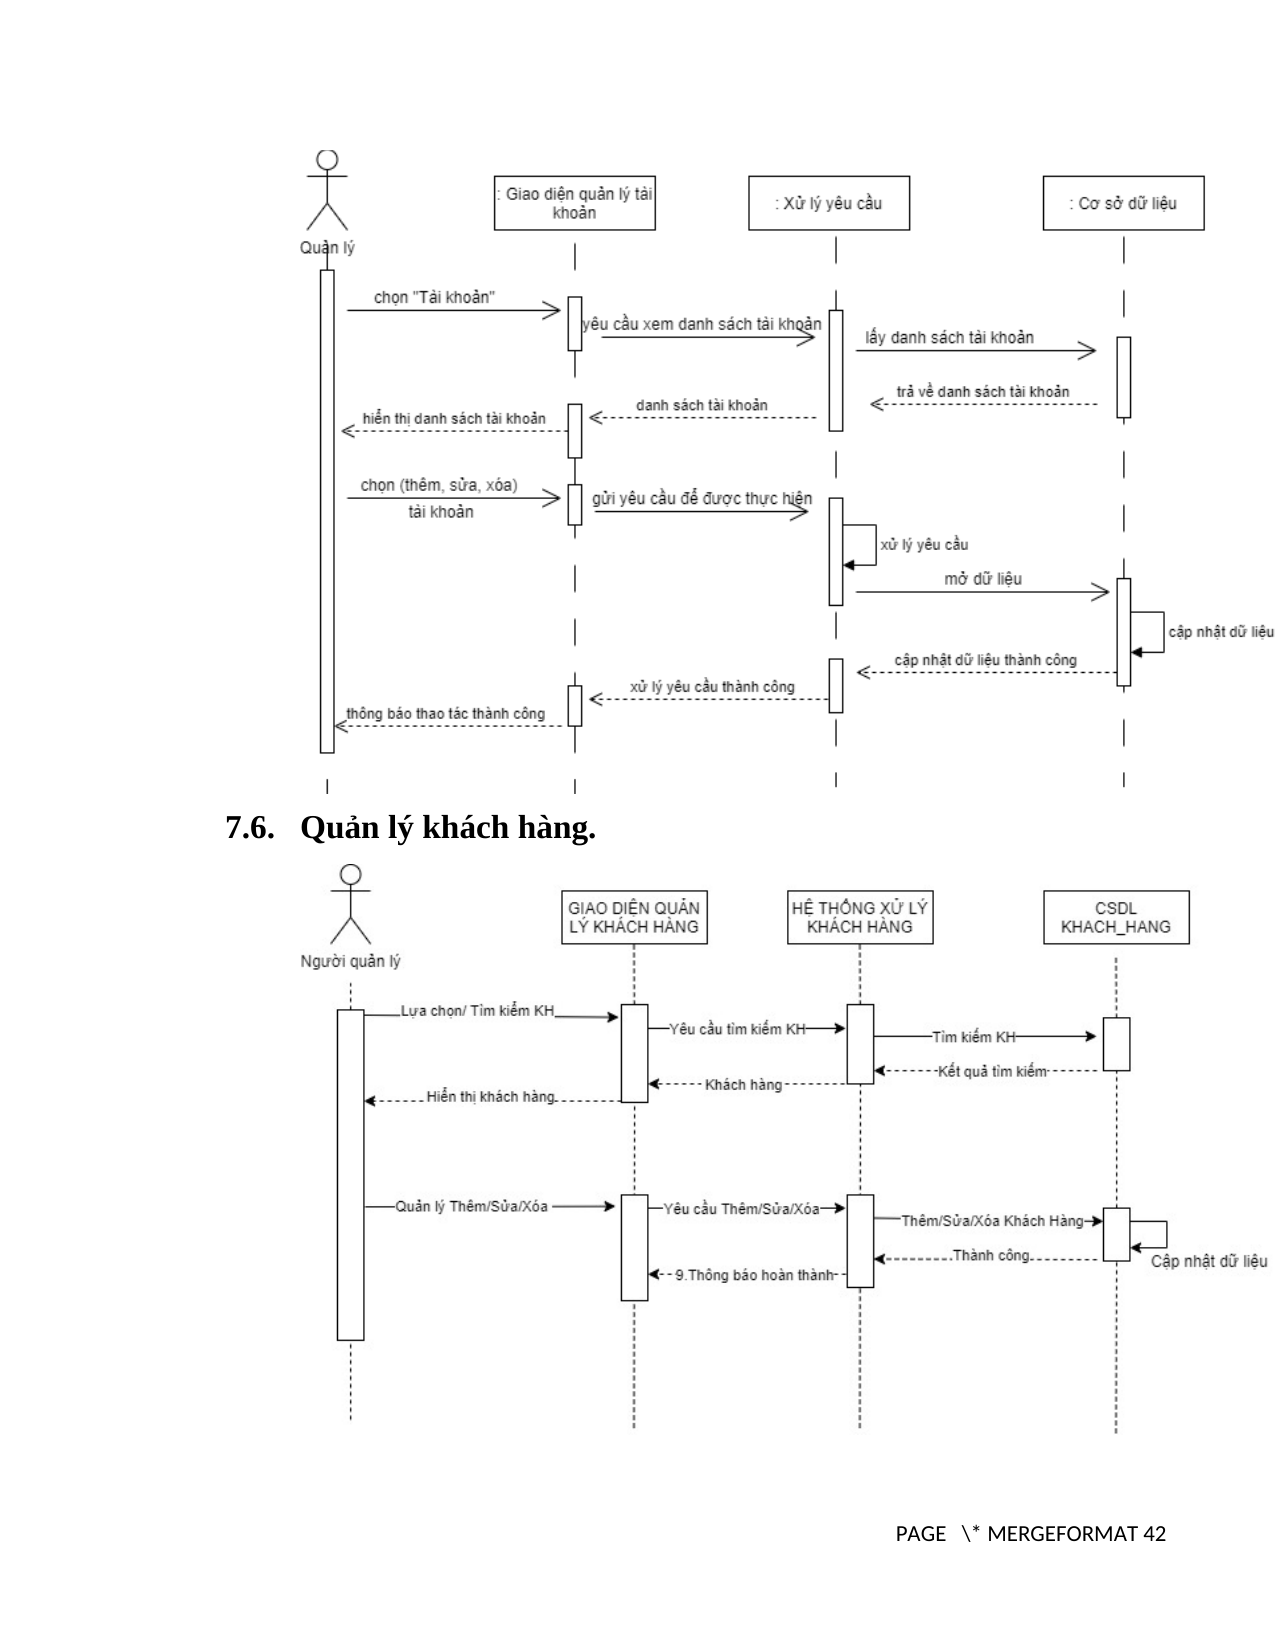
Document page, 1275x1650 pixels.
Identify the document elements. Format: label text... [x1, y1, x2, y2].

list Quản lý khách hàng. [225, 807, 1167, 846]
picture [300, 864, 1275, 1435]
picture [300, 150, 1275, 794]
